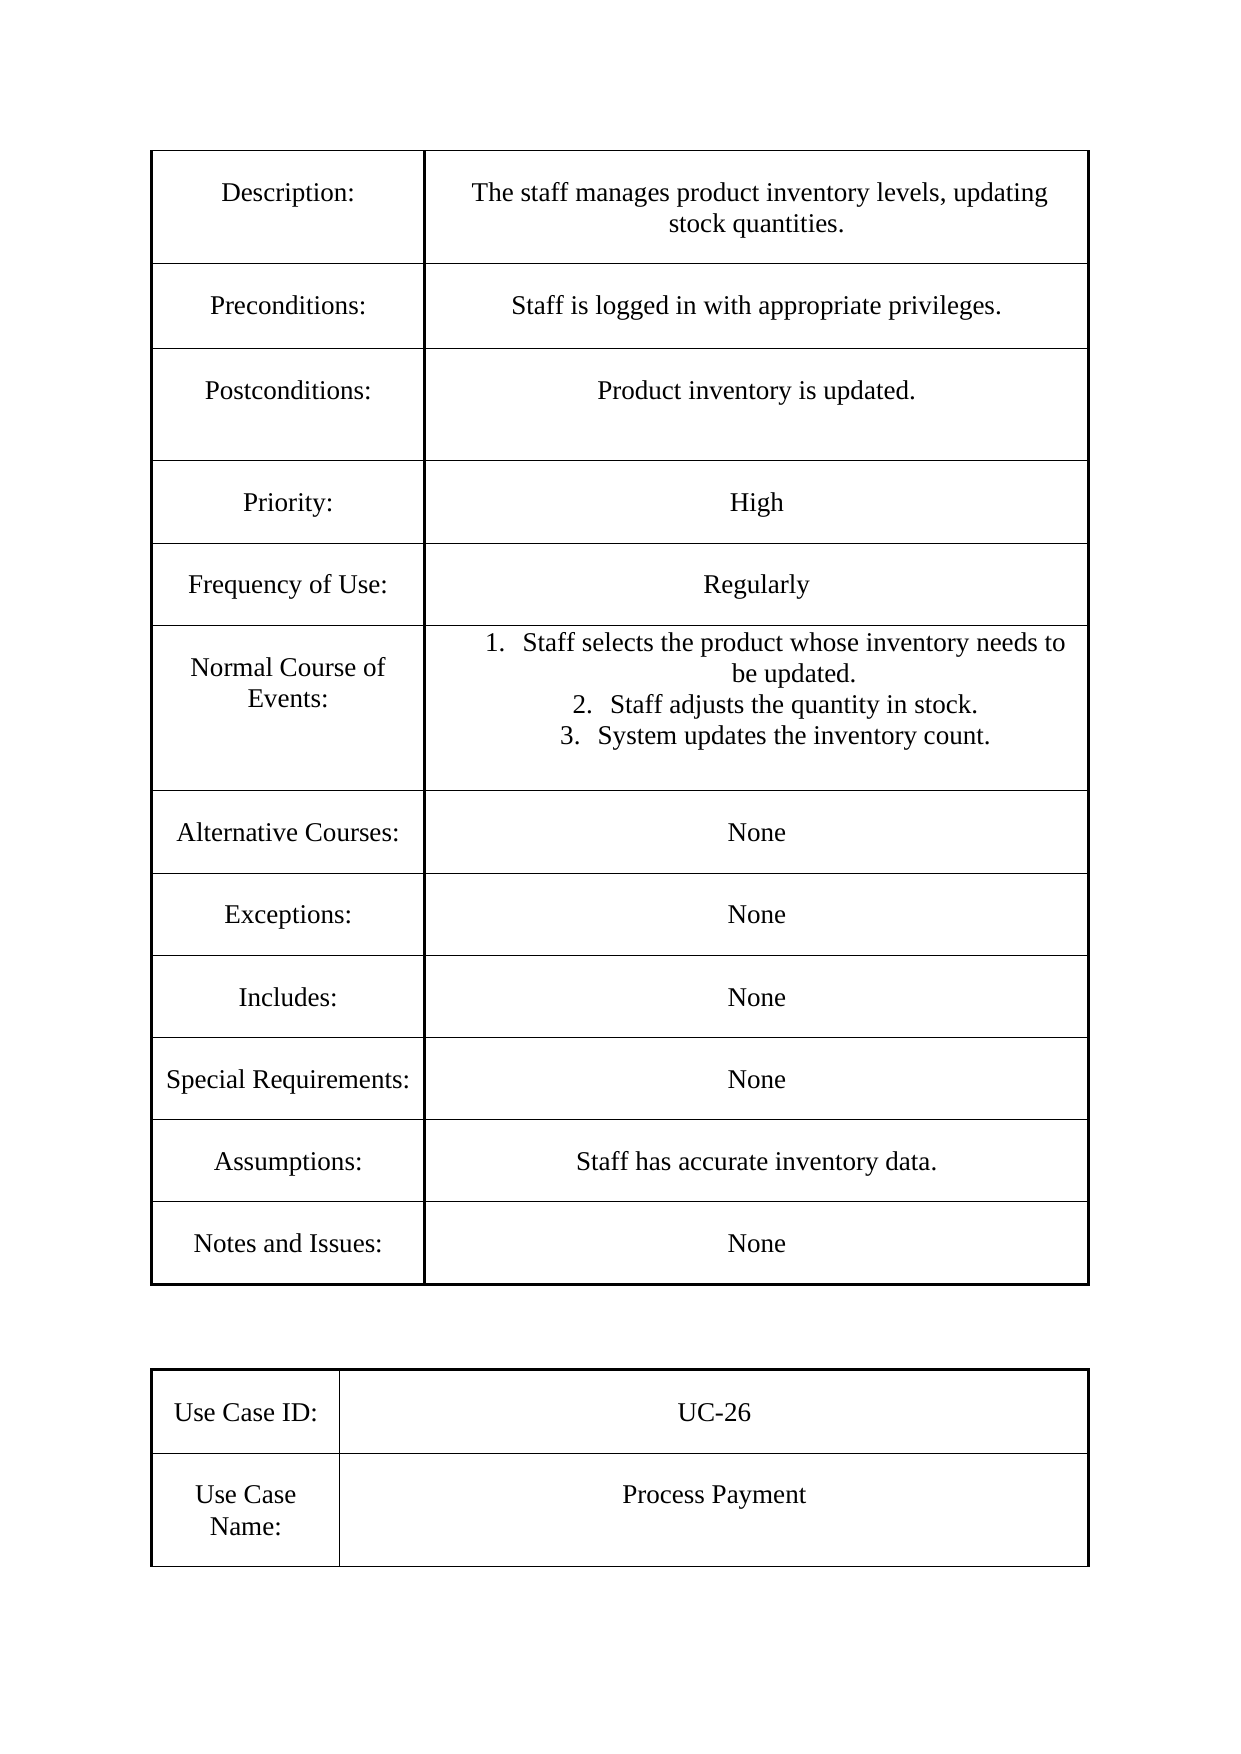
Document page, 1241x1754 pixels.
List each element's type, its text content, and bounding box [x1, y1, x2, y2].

table_cell The staff manages product inventory levels, updating stock quantities. [426, 151, 1087, 263]
table_cell Includes: [153, 956, 423, 1037]
table_cell Alternative Courses: [153, 791, 423, 872]
table_cell Staff has accurate inventory data. [426, 1120, 1087, 1201]
table_cell Special Requirements: [153, 1038, 423, 1119]
table_cell Use Case Name: [153, 1454, 339, 1566]
table_cell Postconditions: [153, 349, 423, 460]
table_header Use Case ID: [153, 1371, 339, 1452]
table_cell Frequency of Use: [153, 544, 423, 624]
table_cell None [426, 956, 1087, 1037]
table_cell None [426, 874, 1087, 954]
table_cell Process Payment [340, 1454, 1087, 1566]
table_cell Staff selects the product whose inventory needs to be updated. Staff adjusts the quantity in stock. System updates the inventory count. [426, 626, 1087, 790]
table_cell Priority: [153, 461, 423, 542]
table_cell Regularly [426, 544, 1087, 624]
table_cell Product inventory is updated. [426, 349, 1087, 460]
table_cell Notes and Issues: [153, 1202, 423, 1283]
table_cell High [426, 461, 1087, 542]
table_cell Staff is logged in with appropriate privileges. [426, 264, 1087, 348]
table_cell None [426, 1038, 1087, 1119]
table_cell Assumptions: [153, 1120, 423, 1201]
table_header UC-26 [340, 1371, 1087, 1452]
table_cell None [426, 791, 1087, 872]
table_cell Preconditions: [153, 264, 423, 348]
table_cell Normal Course of Events: [153, 626, 423, 790]
table_cell Exceptions: [153, 874, 423, 954]
table_cell None [426, 1202, 1087, 1283]
table_cell Description: [153, 151, 423, 263]
